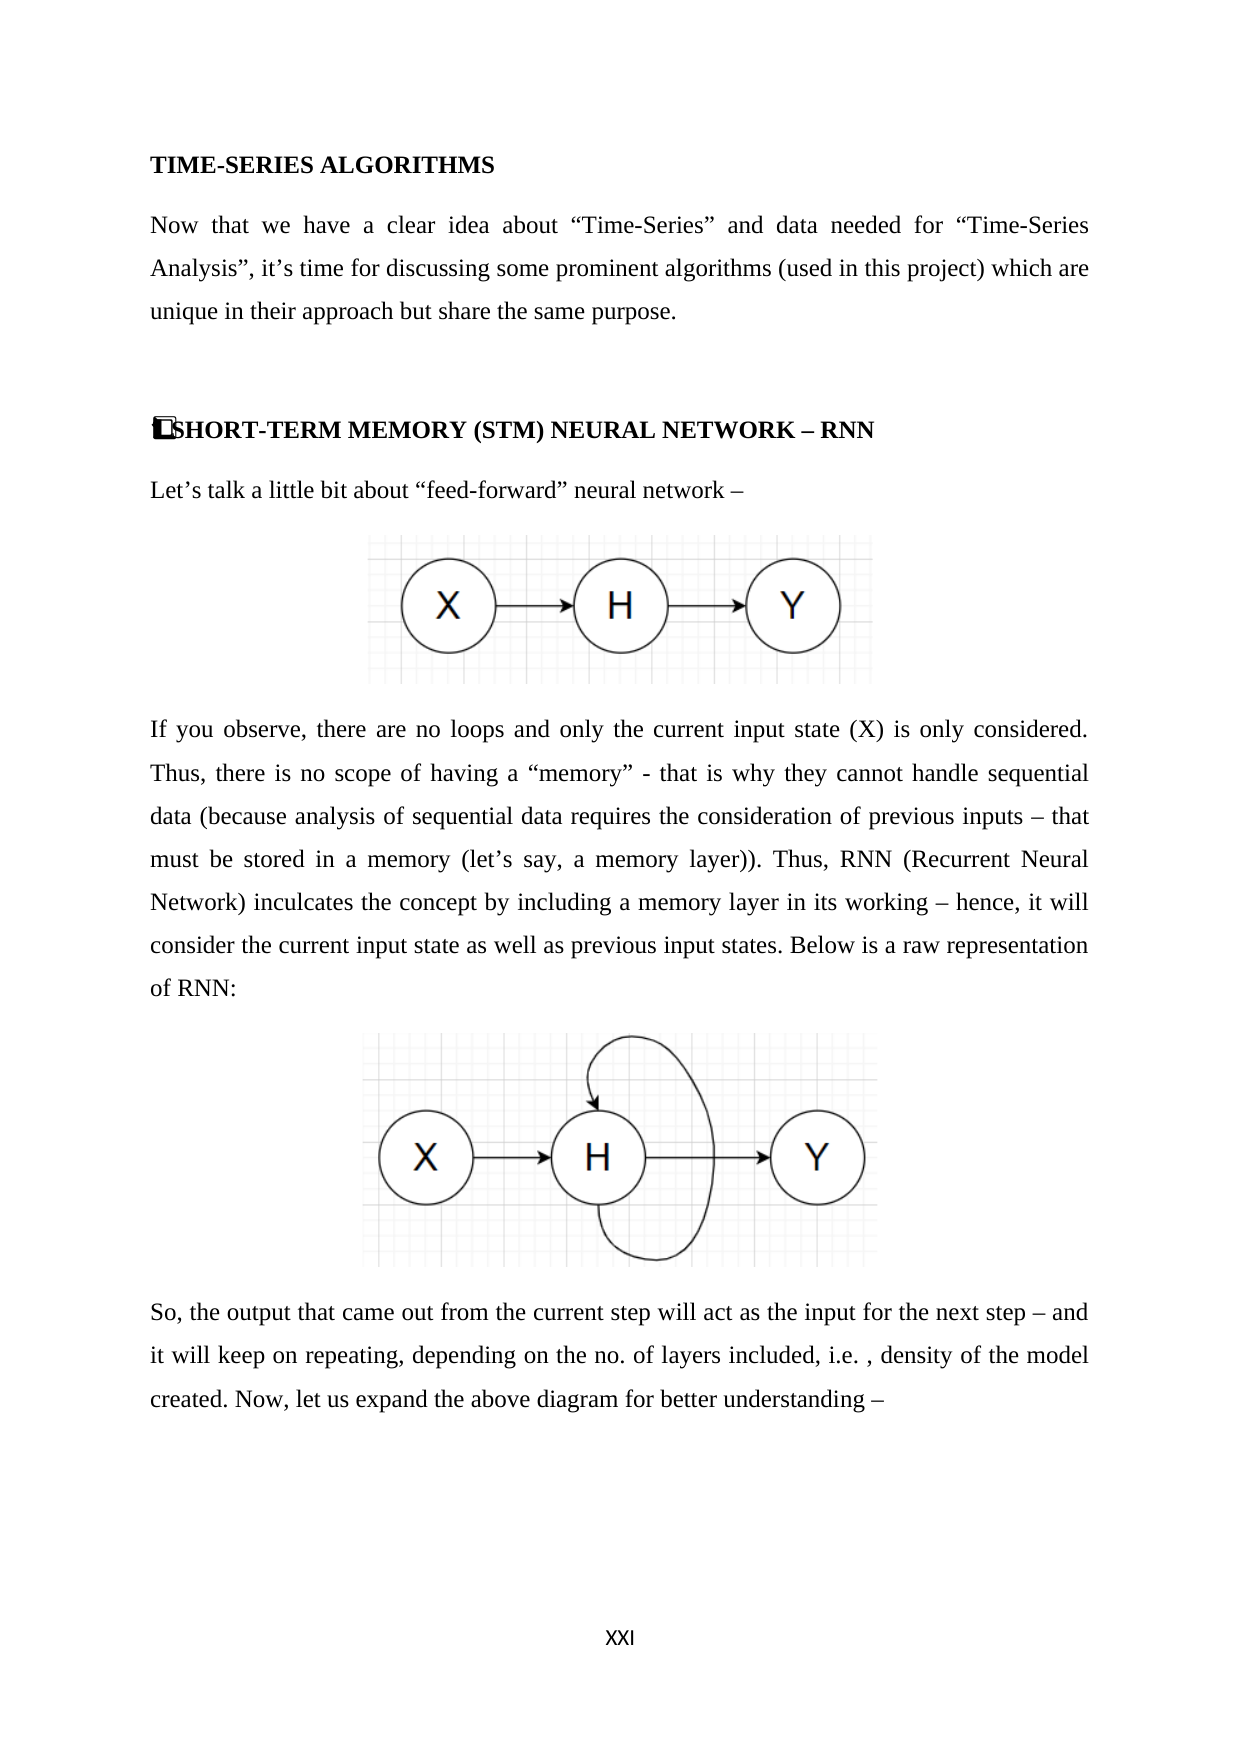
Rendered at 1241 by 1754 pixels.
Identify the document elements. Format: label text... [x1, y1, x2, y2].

text TIME-SERIES ALGORITHMS [150, 150, 1090, 179]
text Let’s talk a little bit about “feed-forward” neural network – [150, 475, 1090, 504]
text Now that we have a clear idea about “Time-Series” and data needed for “Time-Series Analysis”, it’s time for discussing some prominent algorithms (used in this project) which are unique in their approach but share the same purpose. [150, 210, 1090, 325]
text If you observe, there are no loops and only the current input state (X) is only considered. Thus, there is no scope of having a “memory” - that is why they cannot handle sequential data (because analysis of sequential data requires the consideration of previous inputs – that must be stored in a memory (let’s say, a memory layer)). Thus, RNN (Recurrent Neural Network) inculcates the concept by including a memory layer in its working – hence, it will consider the current input state as well as previous input states. Below is a raw representation of RNN: [150, 714, 1090, 1002]
picture [362, 1033, 878, 1267]
text 1️⃣ SHORT-TERM MEMORY (STM) NEURAL NETWORK – RNN [150, 416, 1090, 444]
text So, the output that came out from the current step will act as the input for the next step – and it will keep on repeating, depending on the no. of layers included, i.e. , density of the model created. Now, let us expand the above diagram for better understanding – [150, 1297, 1090, 1412]
picture [367, 535, 873, 684]
